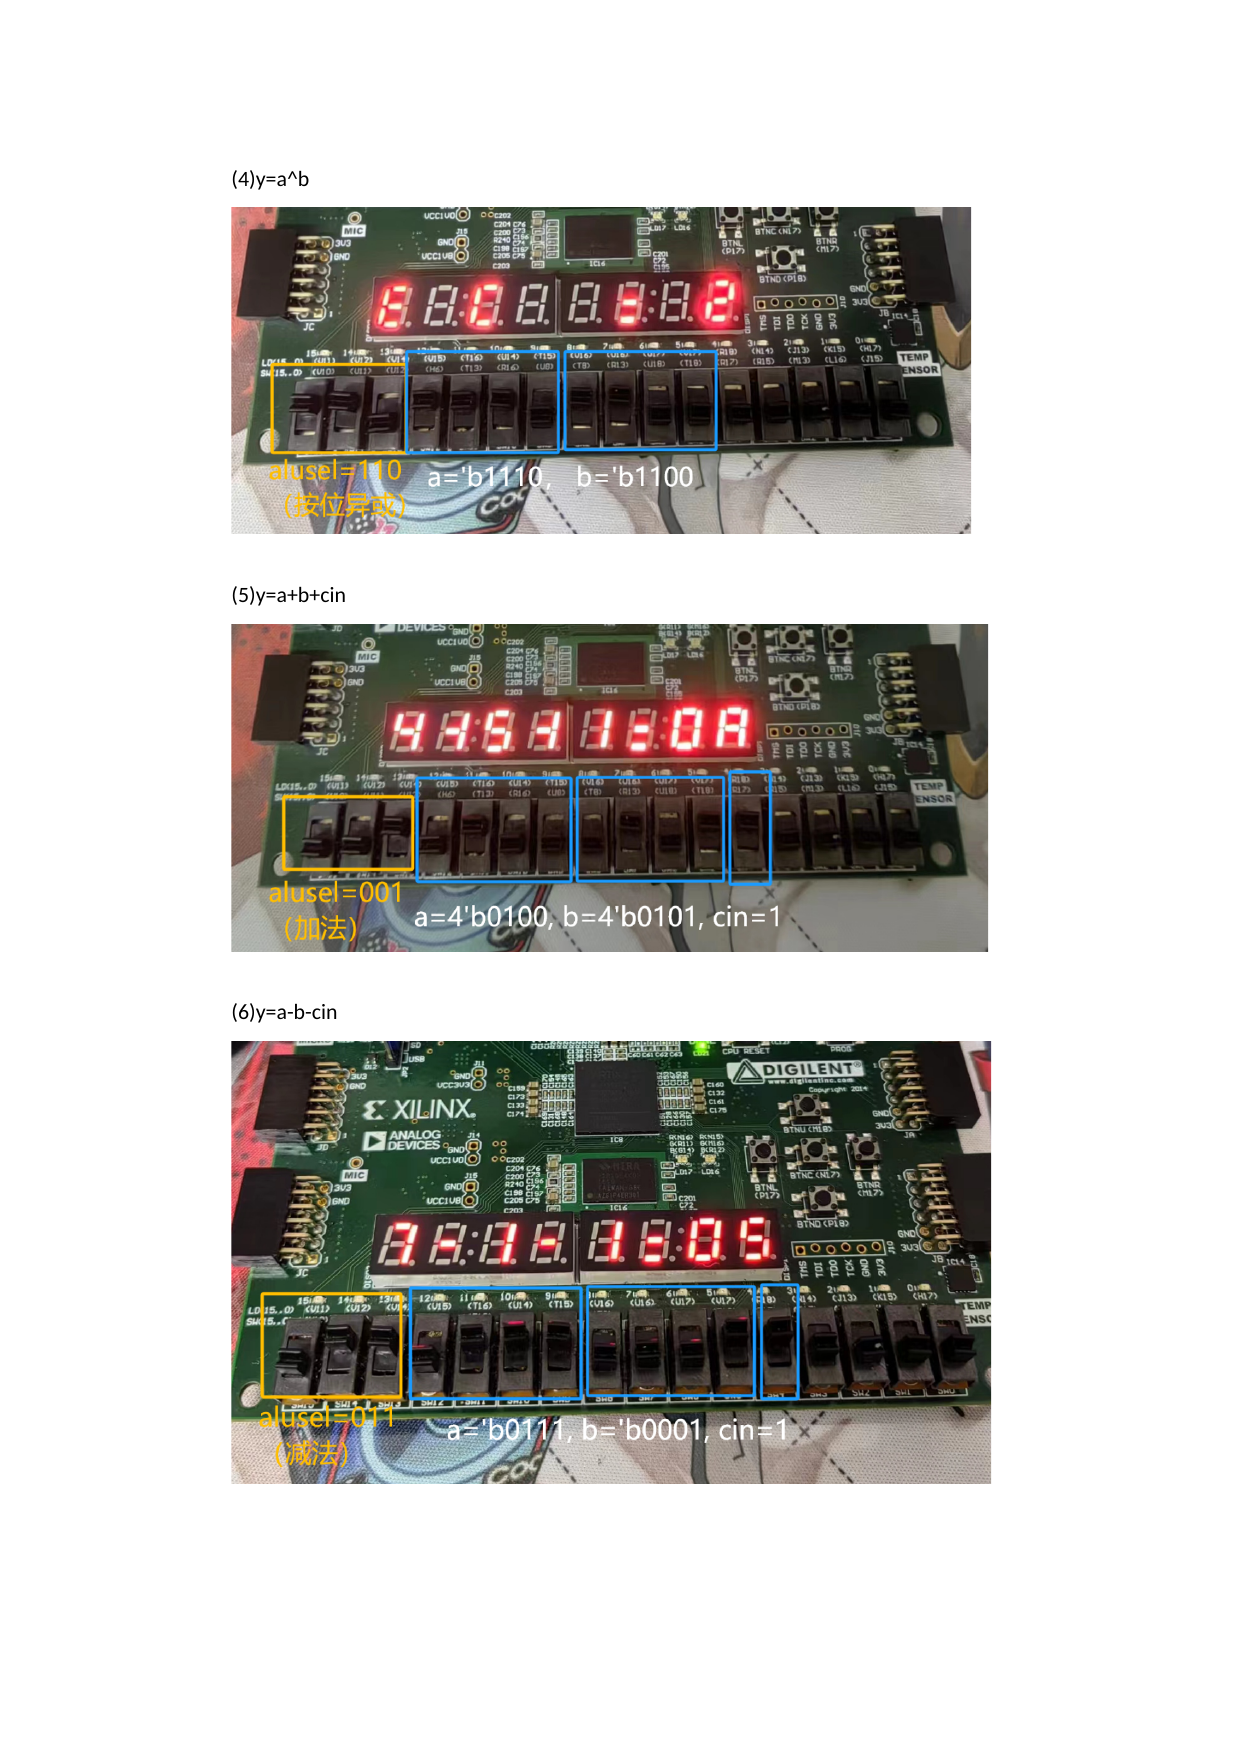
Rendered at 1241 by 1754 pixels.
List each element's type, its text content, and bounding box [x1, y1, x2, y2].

text (5)y=a+b+cin [187, 579, 1053, 611]
picture [231, 1041, 992, 1484]
text (4)y=a^b [187, 162, 1053, 194]
picture [231, 624, 989, 952]
text (6)y=a-b-cin [187, 995, 1053, 1028]
picture [231, 207, 972, 534]
